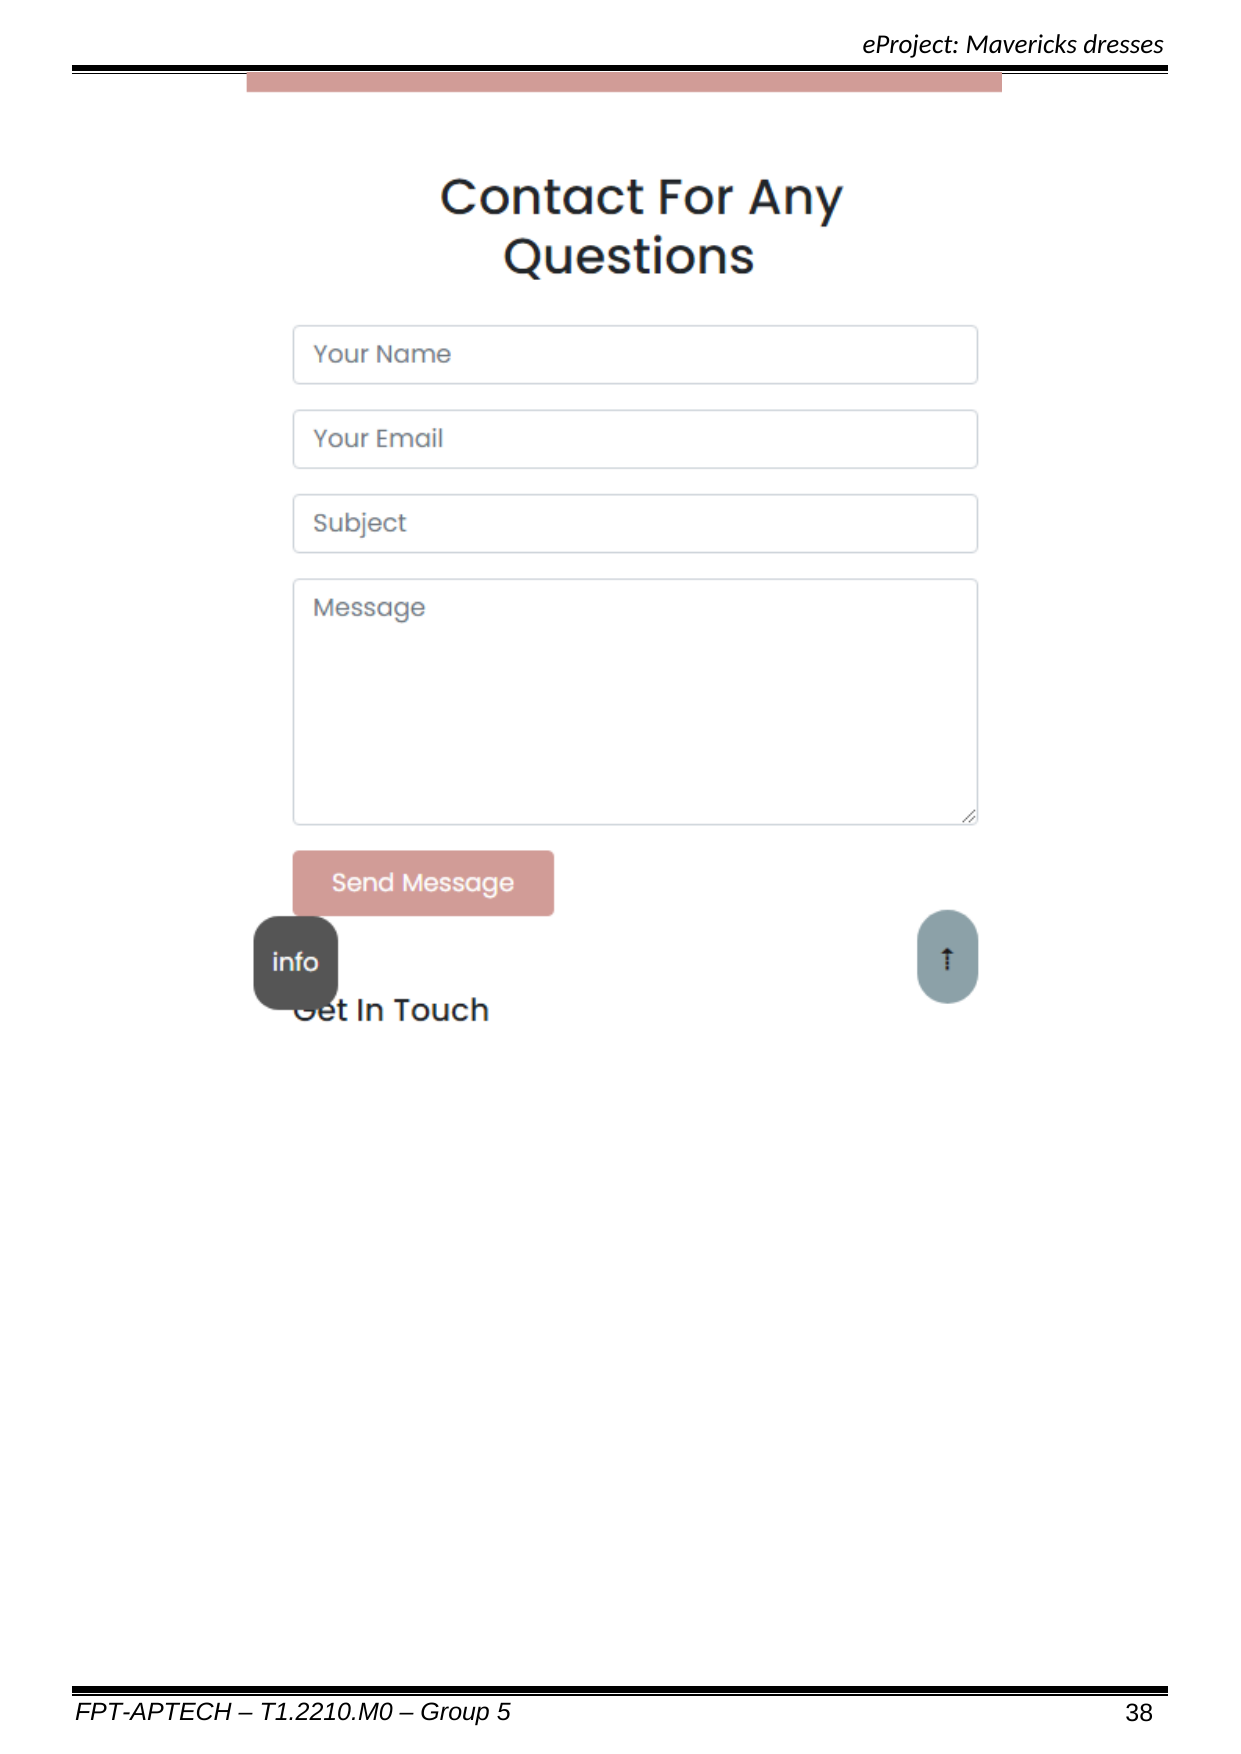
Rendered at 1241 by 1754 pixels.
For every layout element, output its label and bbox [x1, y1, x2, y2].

picture [246, 72, 1002, 1029]
